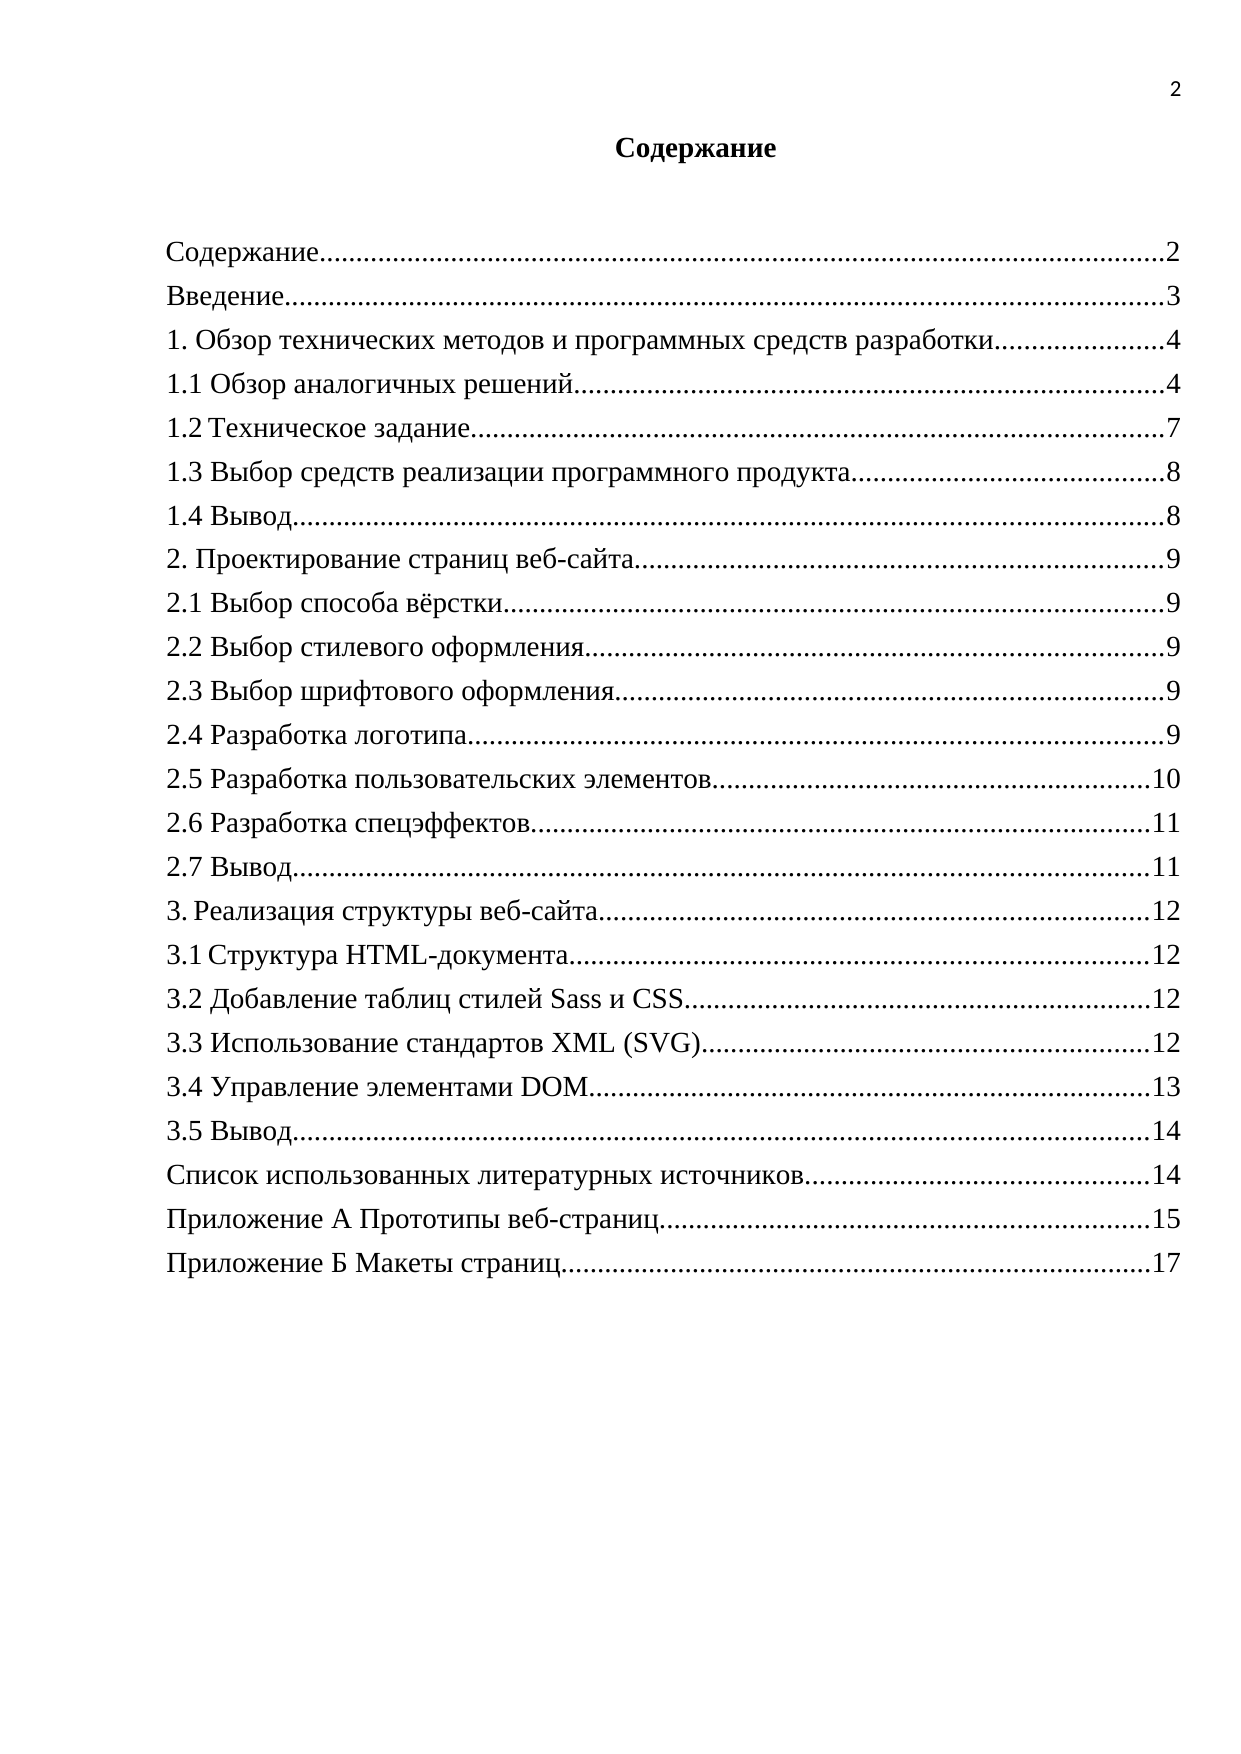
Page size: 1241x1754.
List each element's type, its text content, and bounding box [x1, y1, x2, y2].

subtitle Содержание [136, 130, 1181, 163]
